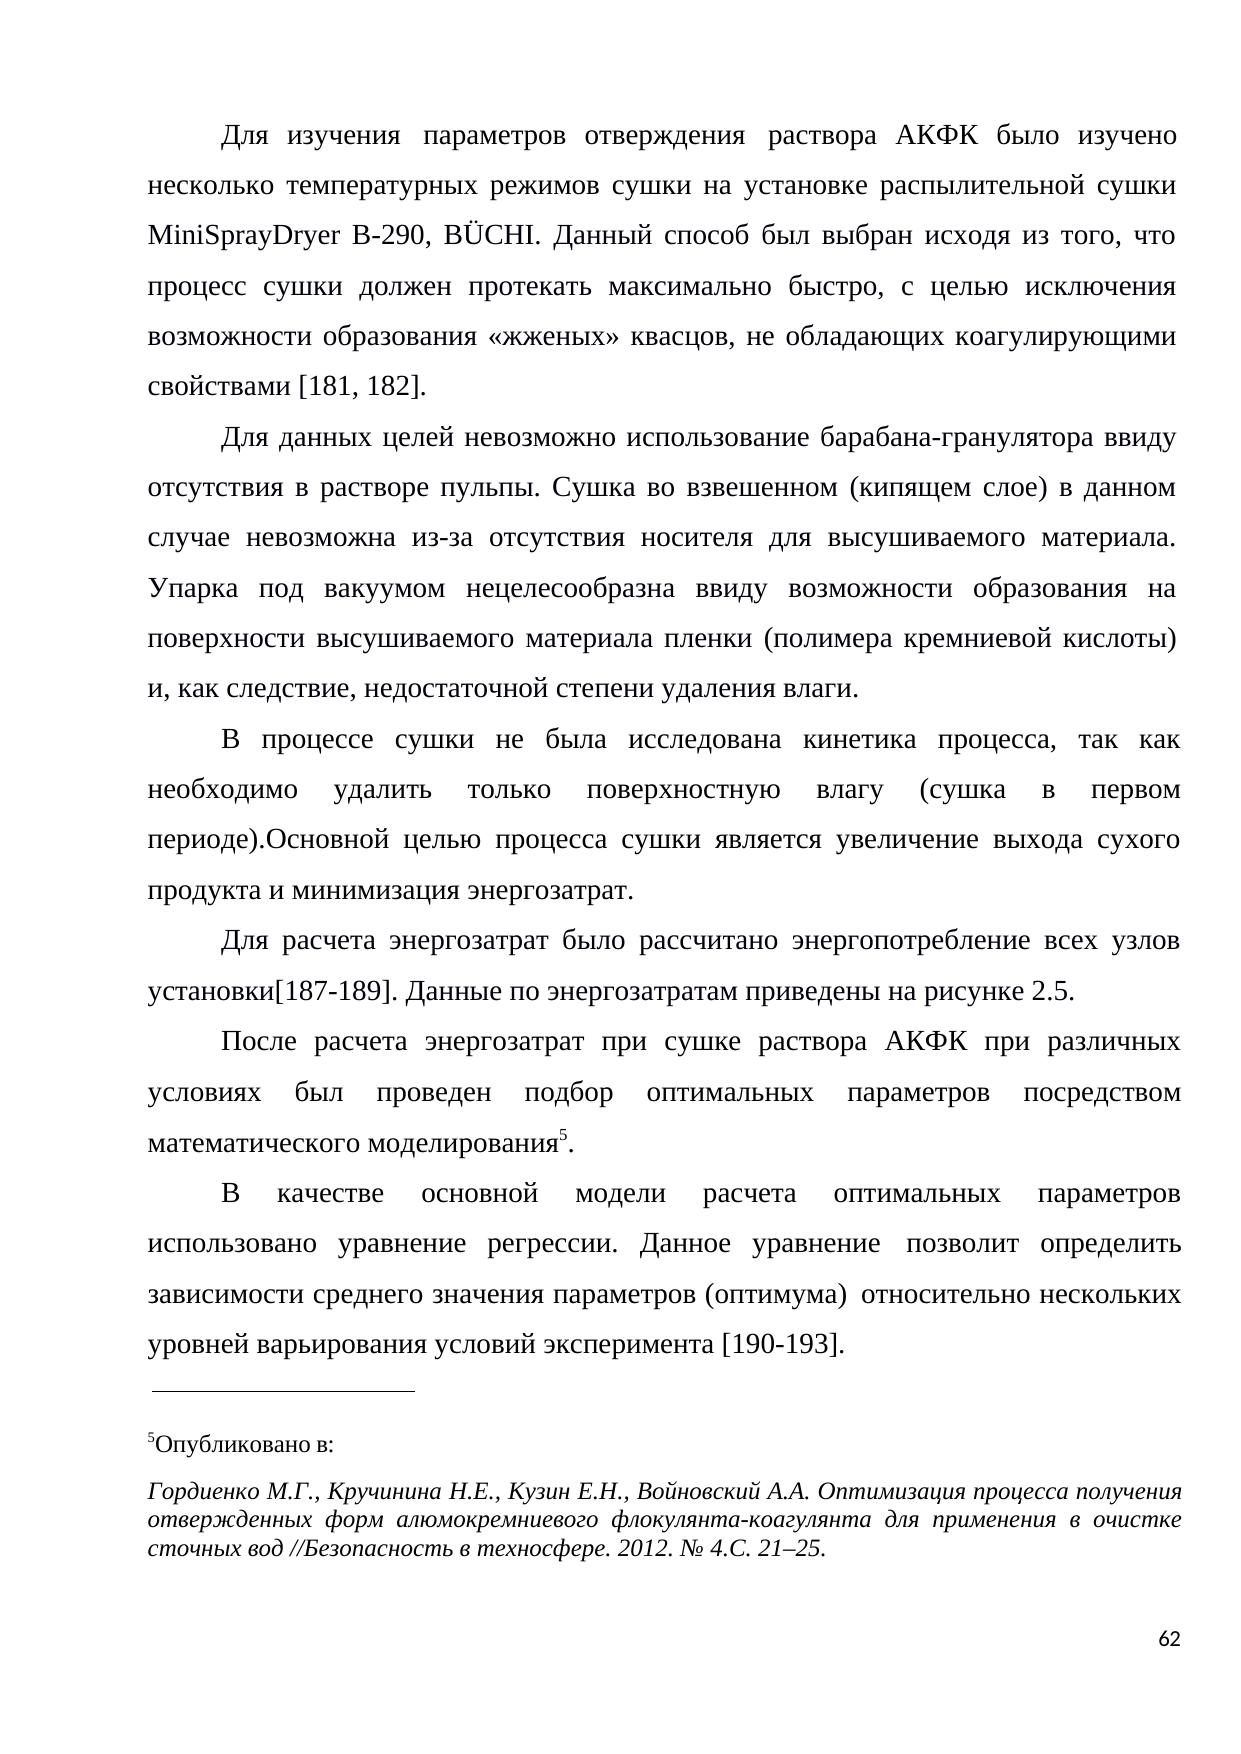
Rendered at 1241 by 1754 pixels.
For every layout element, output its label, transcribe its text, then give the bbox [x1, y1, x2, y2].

text В процессе сушки не была исследована кинетика процесса, так как необходимо удалить только поверхностную влагу (сушка в первом периоде).Основной целью процесса сушки является увеличение выхода сухого продукта и минимизация энергозатрат. [147, 721, 1182, 905]
text Для данных целей невозможно использование барабана-гранулятора ввиду отсутствия в растворе пульпы. Сушка во взвешенном (кипящем слое) в данном случае невозможна из-за отсутствия носителя для высушиваемого материала. Упарка под вакуумом нецелесообразна ввиду возможности образования на поверхности высушиваемого материала пленки (полимера кремниевой кислоты) и, как следствие, недостаточной степени удаления влаги. [147, 419, 1177, 704]
text В качестве основной модели расчета оптимальных параметров использовано уравнение регрессии. Данное уравнение позволит определить зависимости среднего значения параметров (оптимума) относительно нескольких уровней варьирования условий эксперимента [190-193]. [147, 1175, 1182, 1360]
text Для расчета энергозатрат было рассчитано энергопотребление всех узлов установки[187-189]. Данные по энергозатратам приведены на рисунке 2.5. [147, 922, 1182, 1006]
text Для изучения параметров отверждения раствора АКФК было изучено несколько температурных режимов сушки на установке распылительной сушки MiniSprayDryer B-290, BÜCHI. Данный способ был выбран исходя из того, что процесс сушки должен протекать максимально быстро, с целью исключения возможности образования «жженых» квасцов, не обладающих коагулирующими свойствами [181, 182]. [147, 117, 1177, 402]
text 5Опубликовано в: [147, 1429, 1211, 1458]
text Гордиенко М.Г., Кручинина Н.Е., Кузин Е.Н., Войновский А.А. Оптимизация процесса получения отвержденных форм алюмокремниевого флокулянта-коагулянта для применения в очистке сточных вод //Безопасность в техносфере. 2012. № 4.С. 21–25. [147, 1476, 1182, 1562]
text После расчета энергозатрат при сушке раствора АКФК при различных условиях был проведен подбор оптимальных параметров посредством математического моделирования5. [147, 1023, 1182, 1158]
